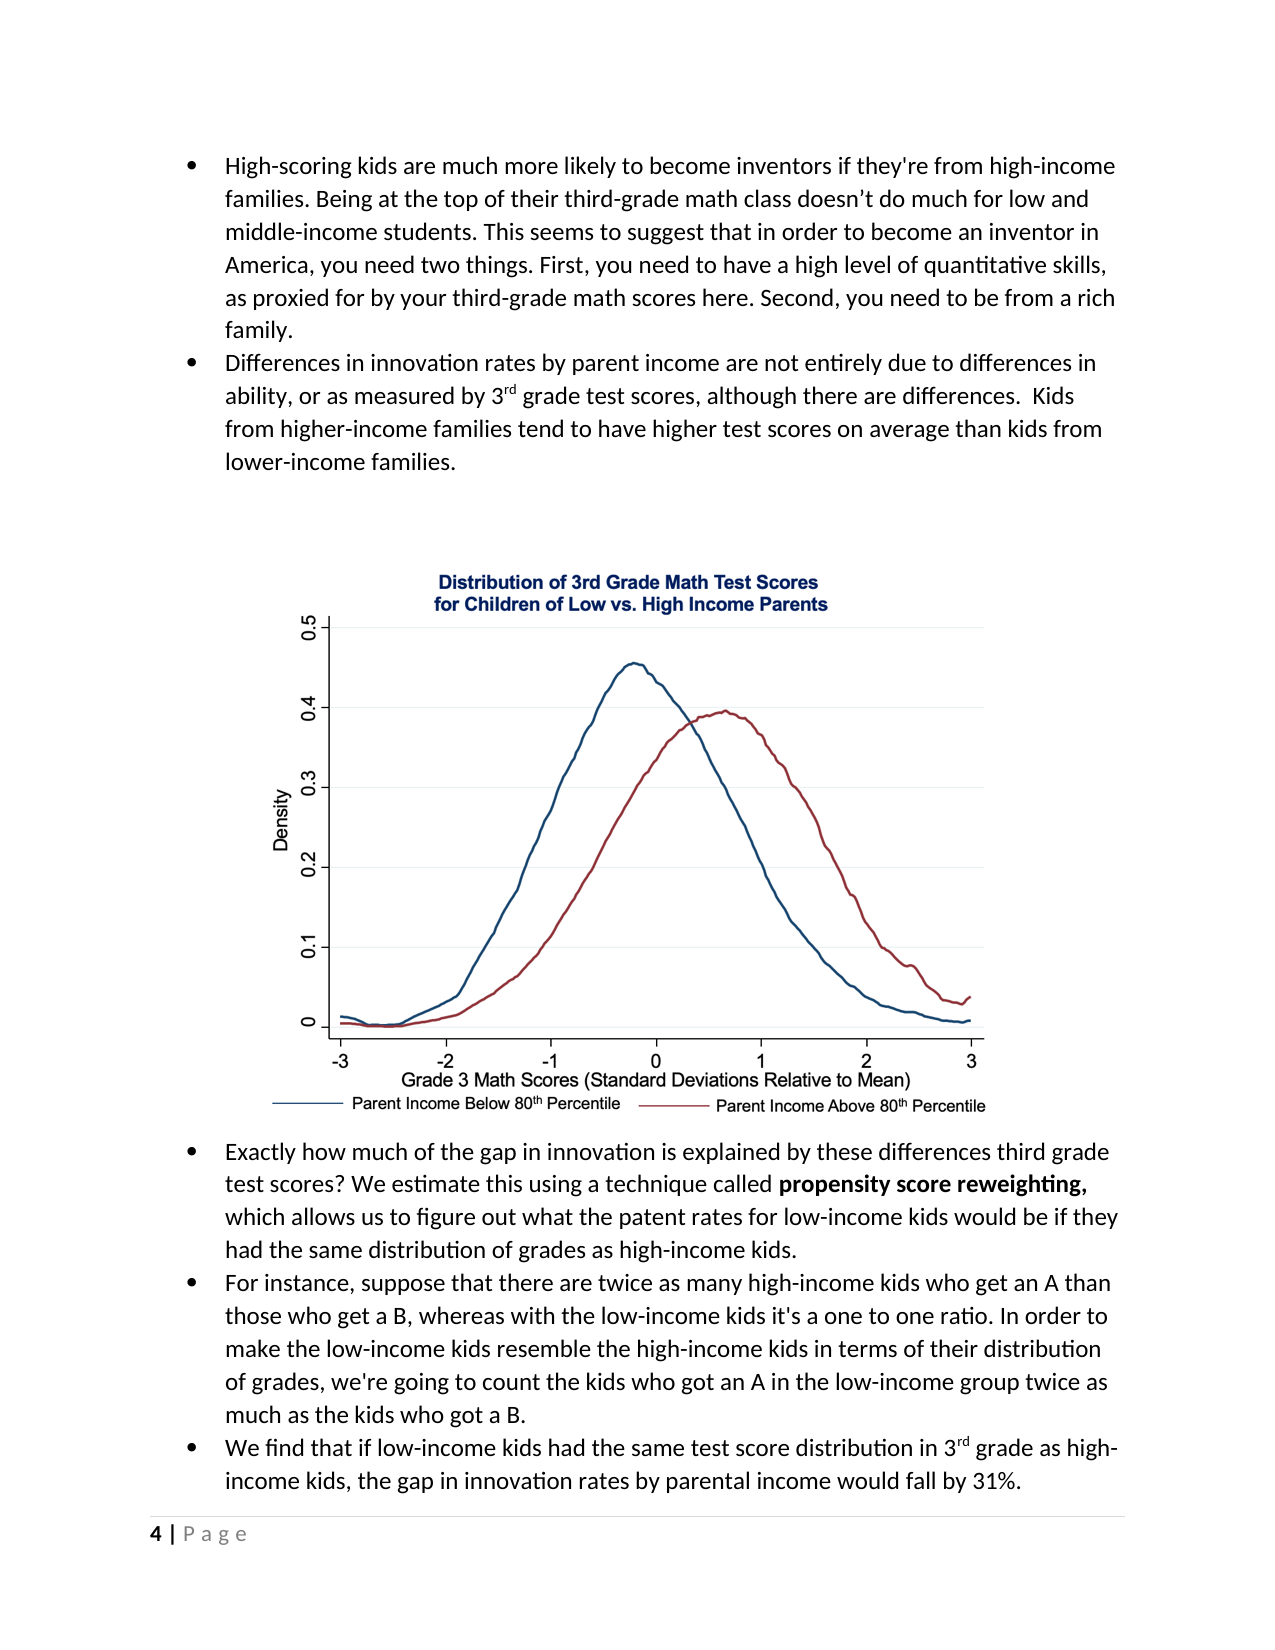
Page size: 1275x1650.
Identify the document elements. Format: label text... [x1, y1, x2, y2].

list Differences in innovation rates by parent income are not entirely due to differences in ability, or as measured by 3rd grade test scores, although there are differences. Kids from higher-income families tend to have higher test scores on average than kids from lower-income families. [187, 347, 1125, 477]
list Exactly how much of the gap in innovation is explained by these differences third grade test scores? We estimate this using a technique called propensity score reweighting, which allows us to figure out what the patent rates for low-income kids would be if they had the same distribution of grades as high-income kids. [187, 1136, 1125, 1265]
picture [238, 561, 1037, 1117]
list For instance, suppose that there are twice as many high-income kids who get an A than those who get a B, whereas with the low-income kids it's a one to one ratio. In order to make the low-income kids resemble the high-income kids in terms of their distribution of grades, we're going to count the kids who got an A in the low-income group twice as much as the kids who got a B. [187, 1267, 1125, 1429]
list High-scoring kids are much more likely to become inventors if they're from high-income families. Being at the top of their third-grade math class doesn’t do much for low and middle-income students. This seems to suggest that in order to become an inventor in America, you need two things. First, you need to have a high level of quantitative skills, as proxied for by your third-grade math scores here. Second, you need to be from a rich family. [187, 150, 1125, 345]
list We find that if low-income kids had the same test score distribution in 3rd grade as high-income kids, the gap in innovation rates by parental income would fall by 31%. [187, 1432, 1125, 1495]
